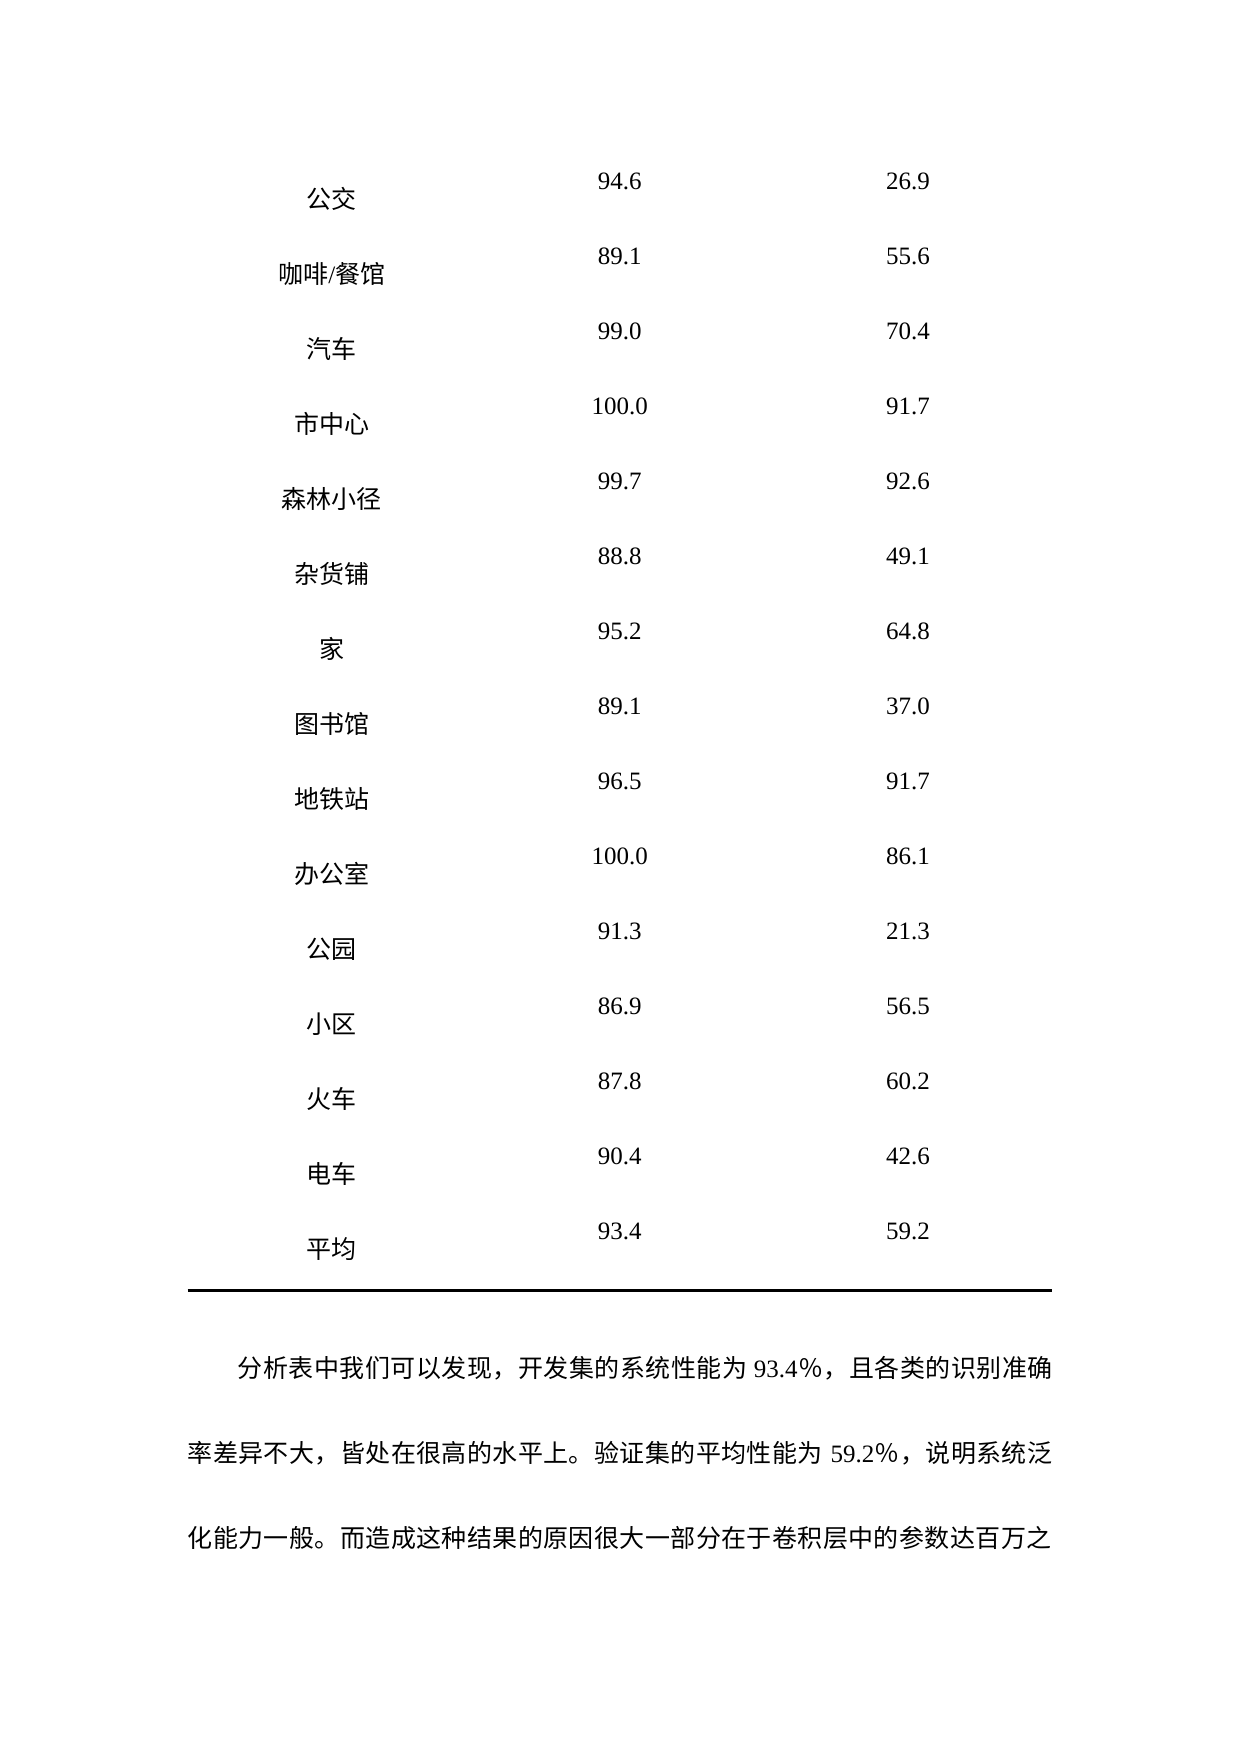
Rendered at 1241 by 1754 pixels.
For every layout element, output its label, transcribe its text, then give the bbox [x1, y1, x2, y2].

table_cell 办公室 [188, 839, 476, 914]
table_cell 平均 [188, 1214, 476, 1289]
table_cell 64.8 [764, 614, 1052, 689]
table_cell 99.0 [476, 314, 763, 389]
table_cell 杂货铺 [188, 539, 476, 614]
table_cell 60.2 [764, 1064, 1052, 1139]
table_cell 91.3 [476, 914, 763, 989]
table_cell 地铁站 [188, 764, 476, 839]
table_cell 49.1 [764, 539, 1052, 614]
table_cell 21.3 [764, 914, 1052, 989]
table_cell 55.6 [764, 239, 1052, 314]
table_cell 42.6 [764, 1139, 1052, 1214]
table_cell 96.5 [476, 764, 763, 839]
table_cell 汽车 [188, 314, 476, 389]
table_cell 26.9 [764, 164, 1052, 239]
table_cell 87.8 [476, 1064, 763, 1139]
table_cell 公园 [188, 914, 476, 989]
table_cell 59.2 [764, 1214, 1052, 1289]
table_cell 90.4 [476, 1139, 763, 1214]
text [187, 1333, 1053, 1571]
table_cell 93.4 [476, 1214, 763, 1289]
table_cell 图书馆 [188, 689, 476, 764]
table_cell 100.0 [476, 839, 763, 914]
table_cell 89.1 [476, 239, 763, 314]
table_cell 89.1 [476, 689, 763, 764]
table_cell 小区 [188, 989, 476, 1064]
table_cell 92.6 [764, 464, 1052, 539]
table_cell 88.8 [476, 539, 763, 614]
table_cell 家 [188, 614, 476, 689]
table_cell 市中心 [188, 389, 476, 464]
table_cell 95.2 [476, 614, 763, 689]
table_cell 火车 [188, 1064, 476, 1139]
table_cell 99.7 [476, 464, 763, 539]
table_cell 电车 [188, 1139, 476, 1214]
table_cell 56.5 [764, 989, 1052, 1064]
table_cell 公交 [188, 164, 476, 239]
table_cell 86.1 [764, 839, 1052, 914]
table_cell 70.4 [764, 314, 1052, 389]
table_cell 91.7 [764, 764, 1052, 839]
table_cell 100.0 [476, 389, 763, 464]
table_cell 森林小径 [188, 464, 476, 539]
table_cell 91.7 [764, 389, 1052, 464]
table_cell 94.6 [476, 164, 763, 239]
table_cell 86.9 [476, 989, 763, 1064]
table_cell 37.0 [764, 689, 1052, 764]
table_cell 咖啡/餐馆 [188, 239, 476, 314]
